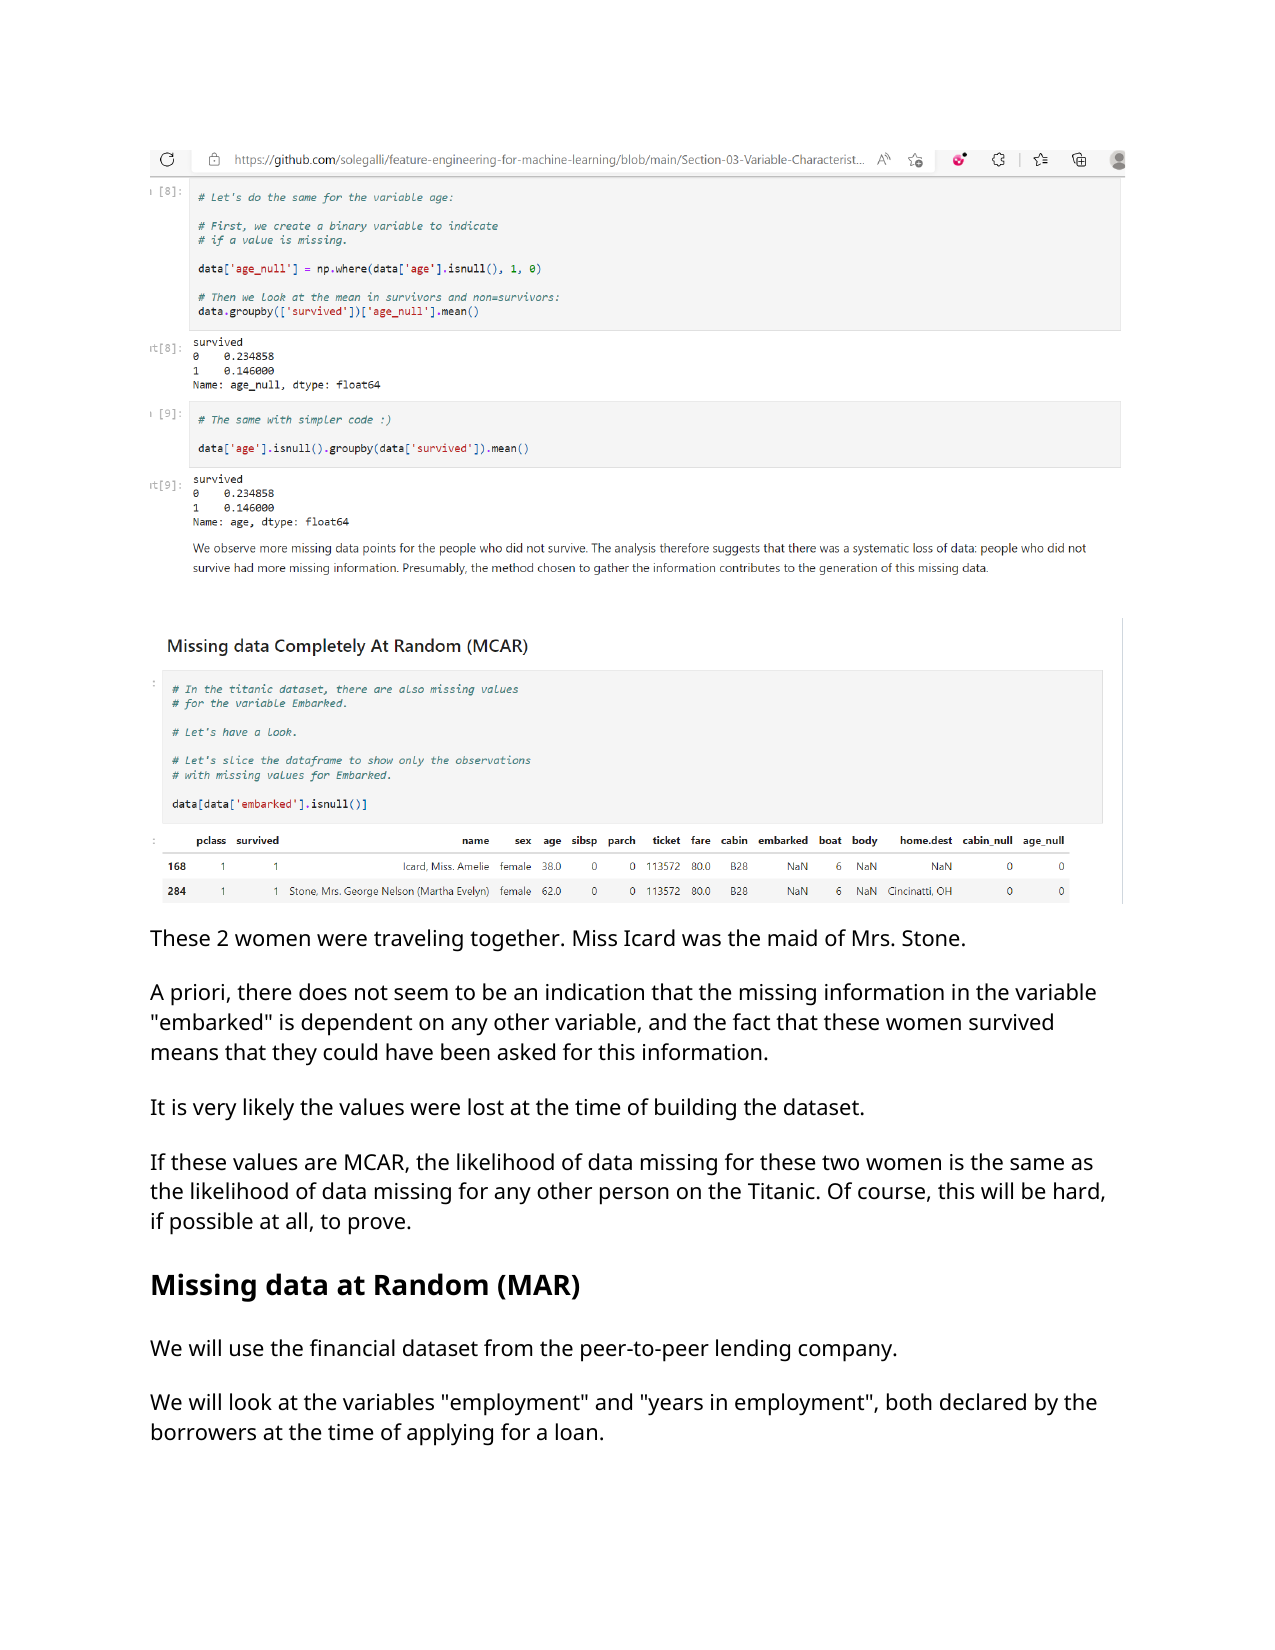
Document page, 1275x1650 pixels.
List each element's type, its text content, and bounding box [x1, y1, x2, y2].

text These 2 women were traveling together. Miss Icard was the maid of Mrs. Stone. [150, 922, 1125, 952]
text Missing data at Random (MAR) [150, 1265, 1125, 1303]
text We will use the financial dataset from the peer-to-peer lending company. [150, 1332, 1125, 1362]
text We will look at the variables "employment" and "years in employment", both declared by the borrowers at the time of applying for a loan. [150, 1387, 1125, 1447]
picture [150, 618, 1125, 904]
text A priori, there does not seem to be an indication that the missing information in the variable "embarked" is dependent on any other variable, and the fact that these women survived means that they could have been asked for this information. [150, 977, 1125, 1067]
picture [150, 150, 1125, 600]
text If these values are MCAR, the likelihood of data missing for these two women is the same as the likelihood of data missing for any other person on the Titanic. Of course, this will be hard, if possible at all, to prove. [150, 1146, 1125, 1236]
text It is very likely the values were lost at the time of building the dataset. [150, 1092, 1125, 1121]
